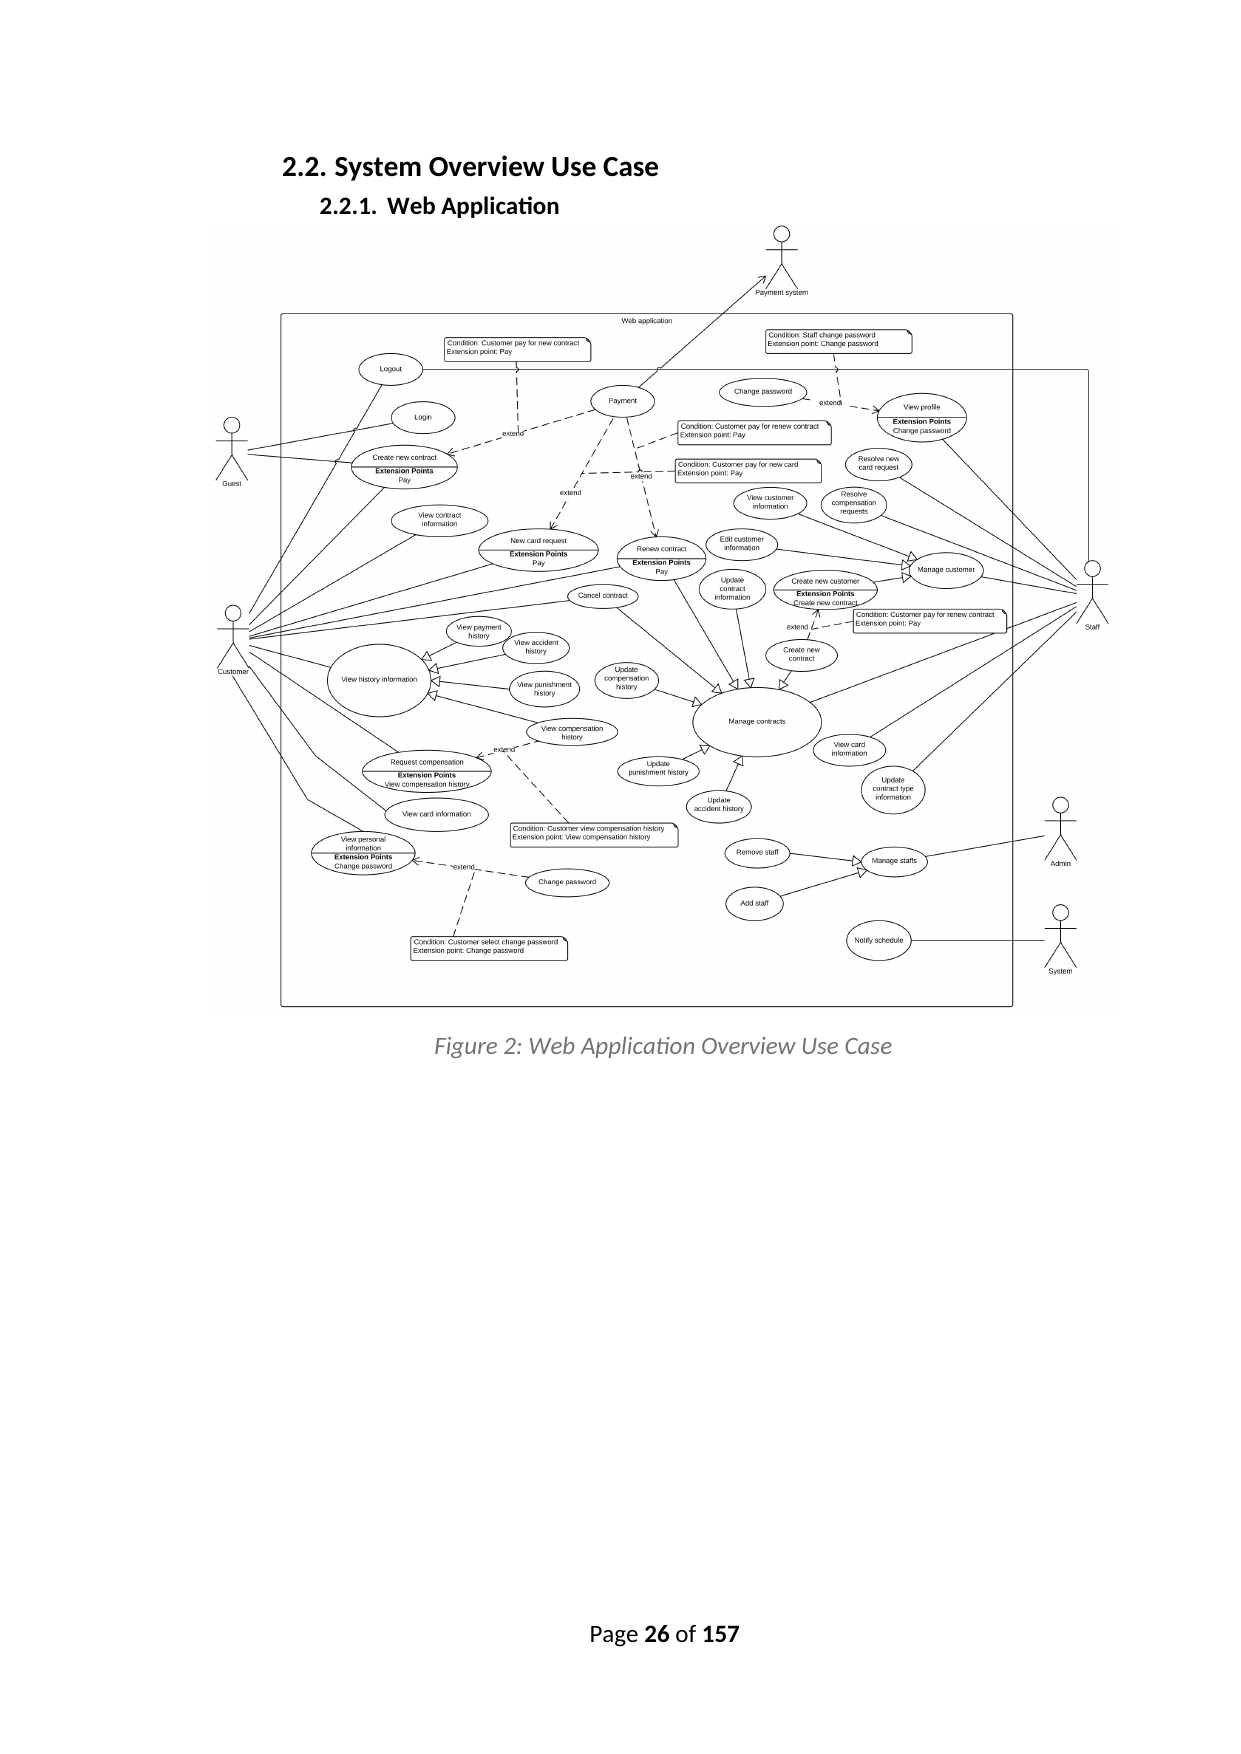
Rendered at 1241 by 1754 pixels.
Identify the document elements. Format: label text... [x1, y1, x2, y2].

subtitle System Overview Use Case [282, 148, 1122, 183]
picture [207, 223, 1122, 1011]
subtitle Web Application [319, 190, 1122, 221]
text Figure 2: Web Application Overview Use Case [207, 1030, 1122, 1060]
